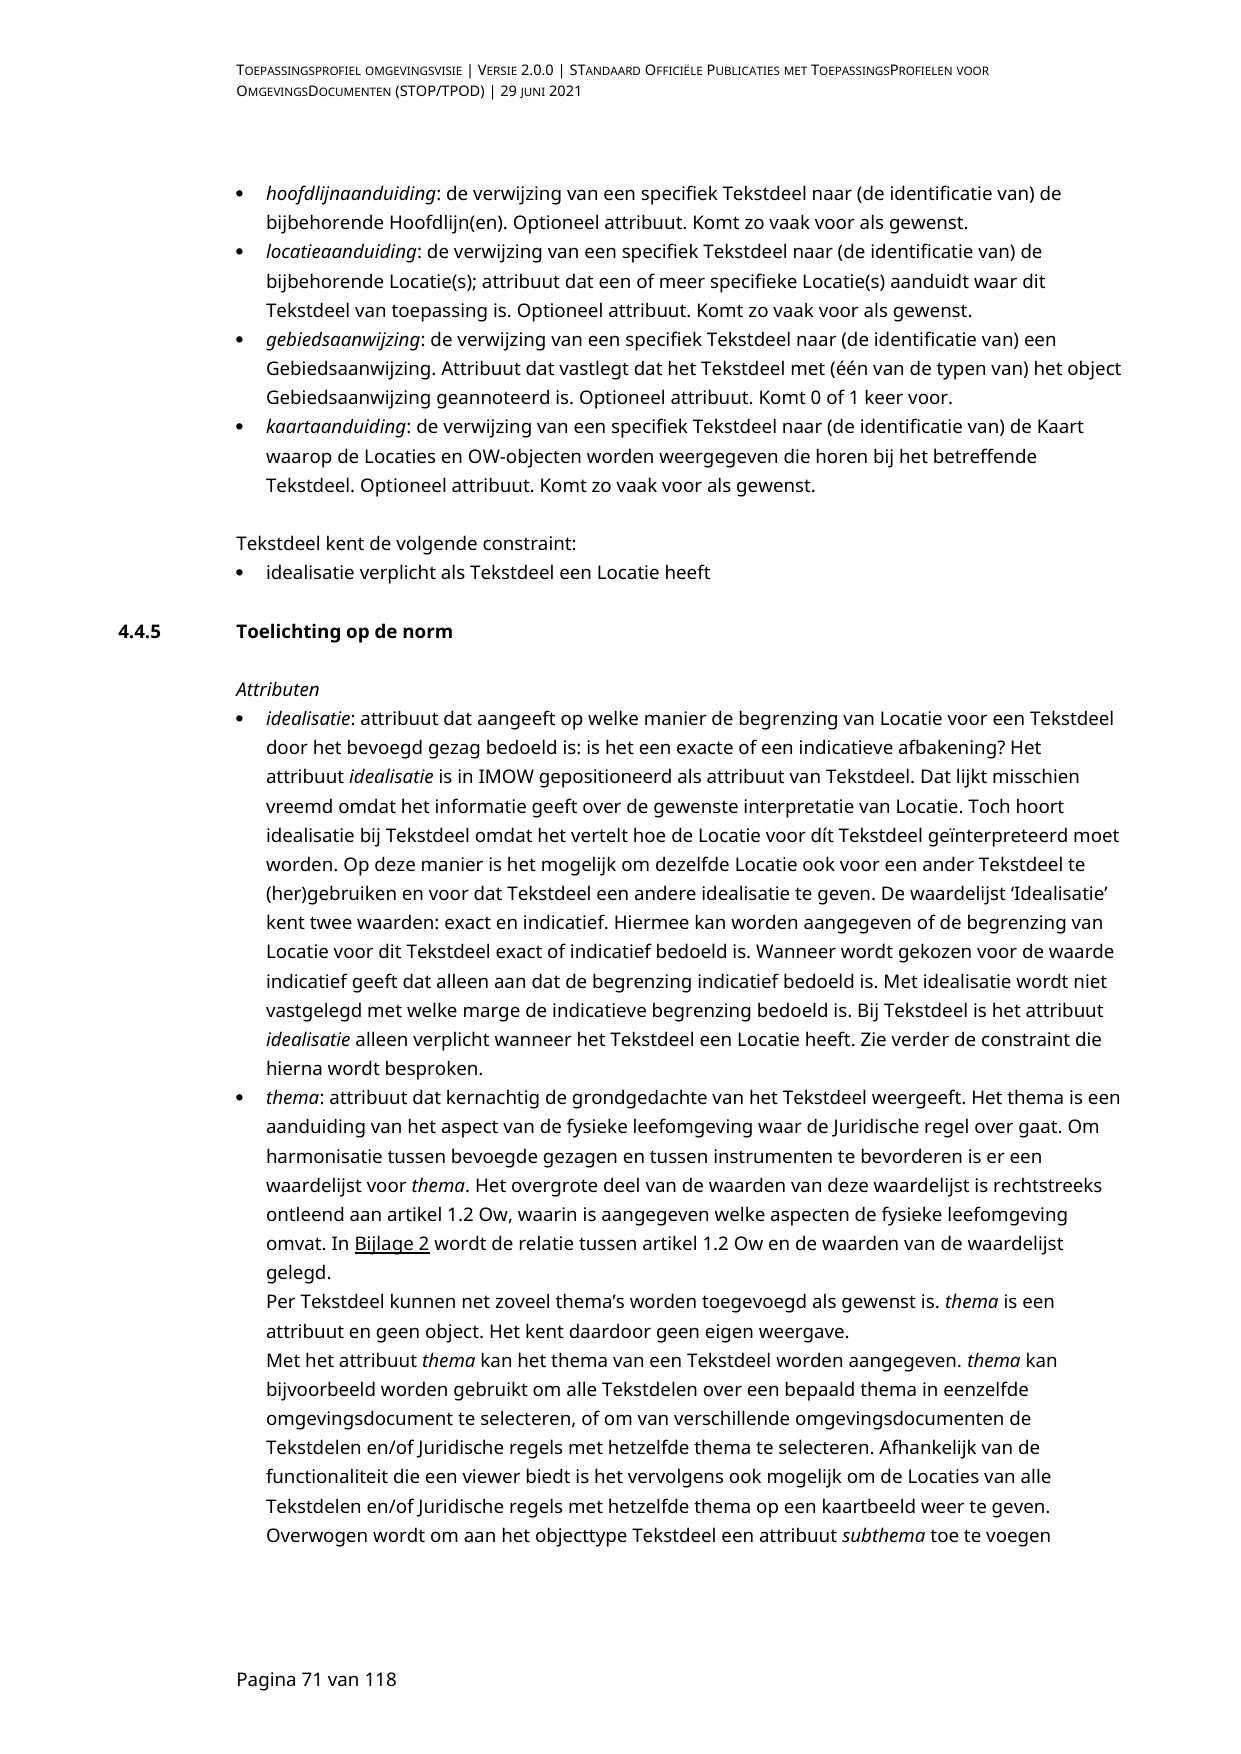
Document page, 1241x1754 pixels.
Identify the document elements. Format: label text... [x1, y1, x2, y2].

text Tekstdeel kent de volgende constraint: [236, 527, 1122, 556]
text Attributen [236, 673, 1122, 702]
subtitle Toelichting op de norm [118, 615, 1122, 644]
text idealisatie verplicht als Tekstdeel een Locatie heeft [236, 556, 1122, 586]
text gebiedsaanwijzing: de verwijzing van een specifiek Tekstdeel naar (de identificatie van) een Gebiedsaanwijzing. Attribuut dat vastlegt dat het Tekstdeel met (één van de typen van) het object Gebiedsaanwijzing geannoteerd is. Optioneel attribuut. Komt 0 of 1 keer voor. [236, 323, 1122, 411]
text locatieaanduiding: de verwijzing van een specifiek Tekstdeel naar (de identificatie van) de bijbehorende Locatie(s); attribuut dat een of meer specifieke Locatie(s) aanduidt waar dit Tekstdeel van toepassing is. Optioneel attribuut. Komt zo vaak voor als gewenst. [236, 236, 1122, 323]
text hoofdlijnaanduiding: de verwijzing van een specifiek Tekstdeel naar (de identificatie van) de bijbehorende Hoofdlijn(en). Optioneel attribuut. Komt zo vaak voor als gewenst. [236, 177, 1122, 236]
text kaartaanduiding: de verwijzing van een specifiek Tekstdeel naar (de identificatie van) de Kaart waarop de Locaties en OW-objecten worden weergegeven die horen bij het betreffende Tekstdeel. Optioneel attribuut. Komt zo vaak voor als gewenst. [236, 411, 1122, 498]
text idealisatie: attribuut dat aangeeft op welke manier de begrenzing van Locatie voor een Tekstdeel door het bevoegd gezag bedoeld is: is het een exacte of een indicatieve afbakening? Het attribuut idealisatie is in IMOW gepositioneerd als attribuut van Tekstdeel. Dat lijkt misschien vreemd omdat het informatie geeft over de gewenste interpretatie van Locatie. Toch hoort idealisatie bij Tekstdeel omdat het vertelt hoe de Locatie voor dít Tekstdeel geïnterpreteerd moet worden. Op deze manier is het mogelijk om dezelfde Locatie ook voor een ander Tekstdeel te (her)gebruiken en voor dat Tekstdeel een andere idealisatie te geven. De waardelijst ‘Idealisatie’ kent twee waarden: exact en indicatief. Hiermee kan worden aangegeven of de begrenzing van Locatie voor dit Tekstdeel exact of indicatief bedoeld is. Wanneer wordt gekozen voor de waarde indicatief geeft dat alleen aan dat de begrenzing indicatief bedoeld is. Met idealisatie wordt niet vastgelegd met welke marge de indicatieve begrenzing bedoeld is. Bij Tekstdeel is het attribuut idealisatie alleen verplicht wanneer het Tekstdeel een Locatie heeft. Zie verder de constraint die hierna wordt besproken. [236, 702, 1122, 1081]
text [236, 1081, 1122, 1548]
